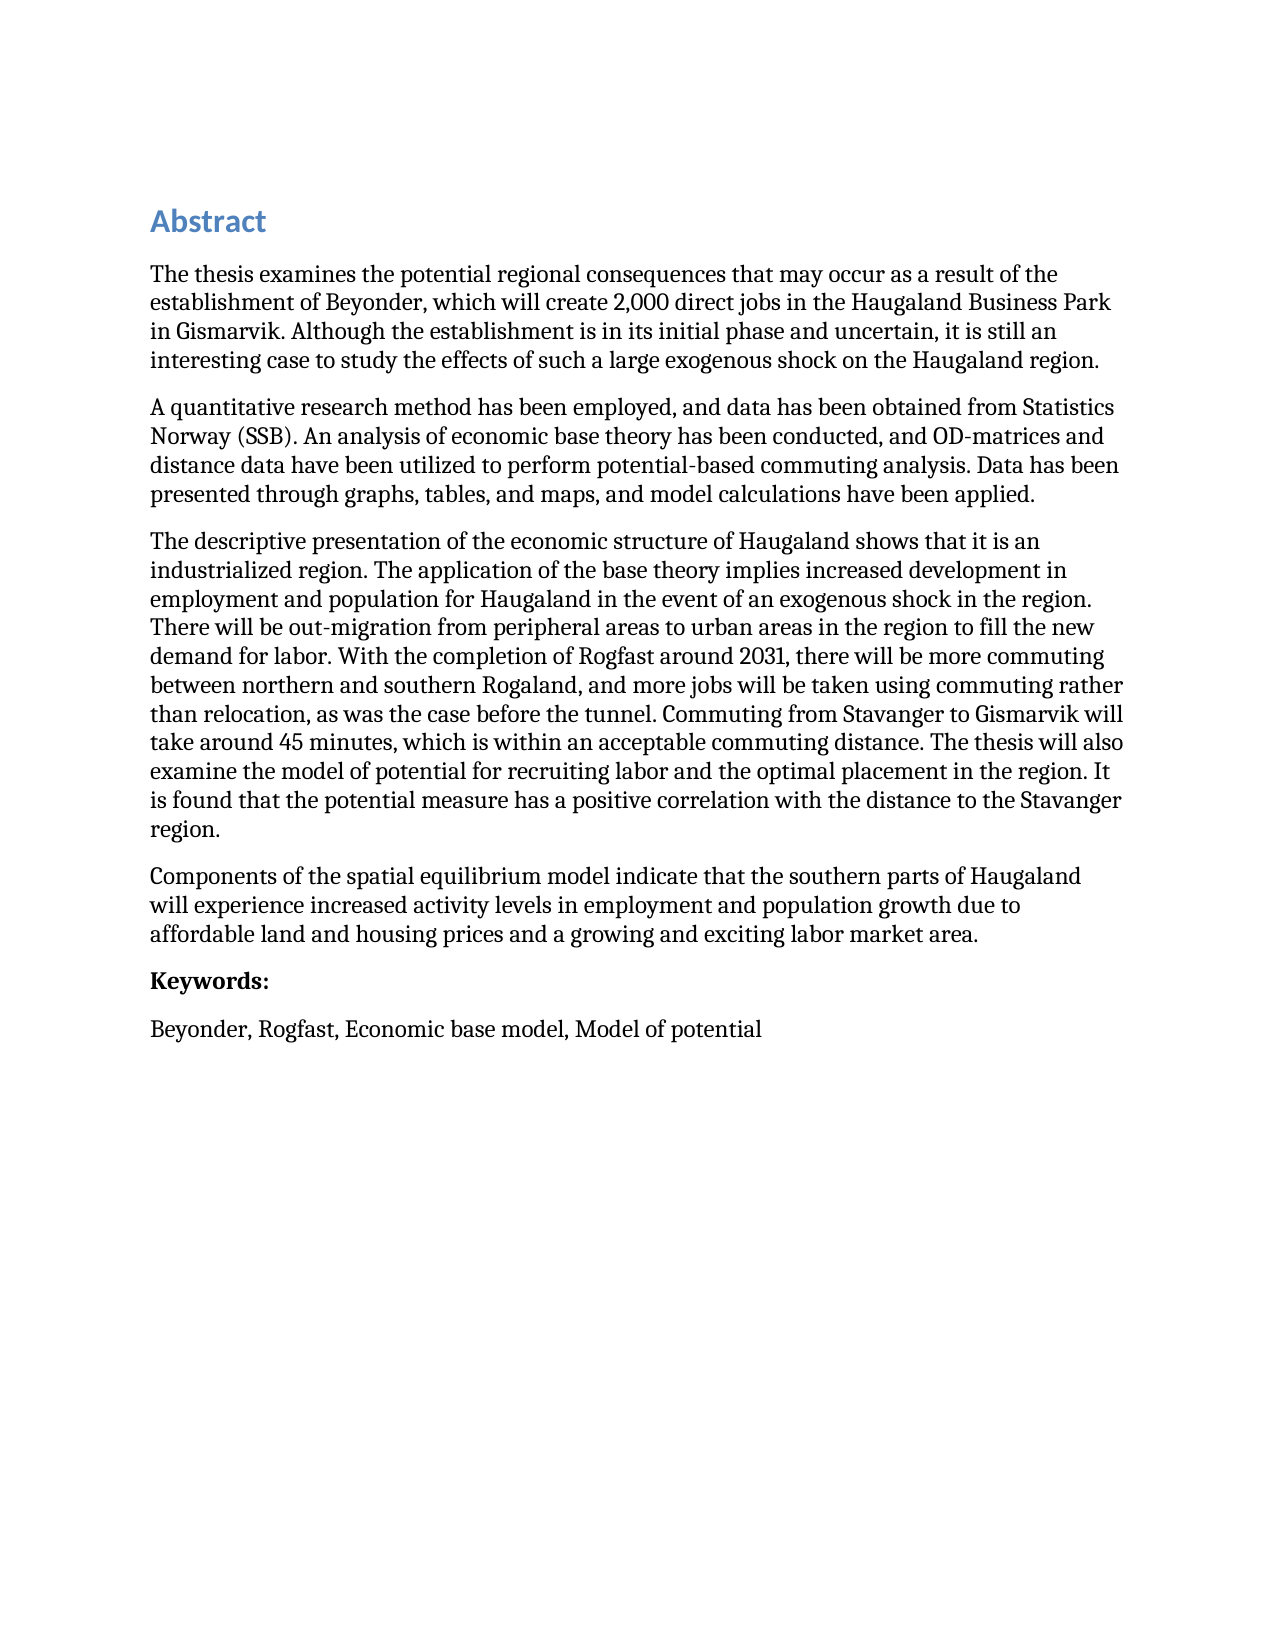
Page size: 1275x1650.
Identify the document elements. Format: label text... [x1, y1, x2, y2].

text A quantitative research method has been employed, and data has been obtained from Statistics Norway (SSB). An analysis of economic base theory has been conducted, and OD-matrices and distance data have been utilized to perform potential-based commuting analysis. Data has been presented through graphs, tables, and maps, and model calculations have been applied. [150, 393, 1125, 508]
subtitle Abstract [150, 200, 1125, 241]
text Components of the spatial equilibrium model indicate that the southern parts of Haugaland will experience increased activity levels in employment and population growth due to affordable land and housing prices and a growing and exciting labor market area. [150, 862, 1125, 948]
text Keywords: [150, 967, 1125, 996]
text Beyonder, Rogfast, Economic base model, Model of potential [150, 1014, 1125, 1043]
text The thesis examines the potential regional consequences that may occur as a result of the establishment of Beyonder, which will create 2,000 direct jobs in the Haugaland Business Park in Gismarvik. Although the establishment is in its initial phase and uncertain, it is still an interesting case to study the effects of such a large exogenous shock on the Haugaland region. [150, 259, 1125, 374]
text The descriptive presentation of the economic structure of Haugaland shows that it is an industrialized region. The application of the base theory implies increased development in employment and population for Haugaland in the event of an exogenous shock in the region. There will be out-migration from peripheral areas to urban areas in the region to fill the new demand for labor. With the completion of Rogfast around 2031, there will be more commuting between northern and southern Rogaland, and more jobs will be taken using commuting rather than relocation, as was the case before the tunnel. Commuting from Stavanger to Gismarvik will take around 45 minutes, which is within an acceptable commuting distance. The thesis will also examine the model of potential for recruiting labor and the optimal placement in the region. It is found that the potential measure has a positive correlation with the distance to the Stavanger region. [150, 527, 1125, 843]
